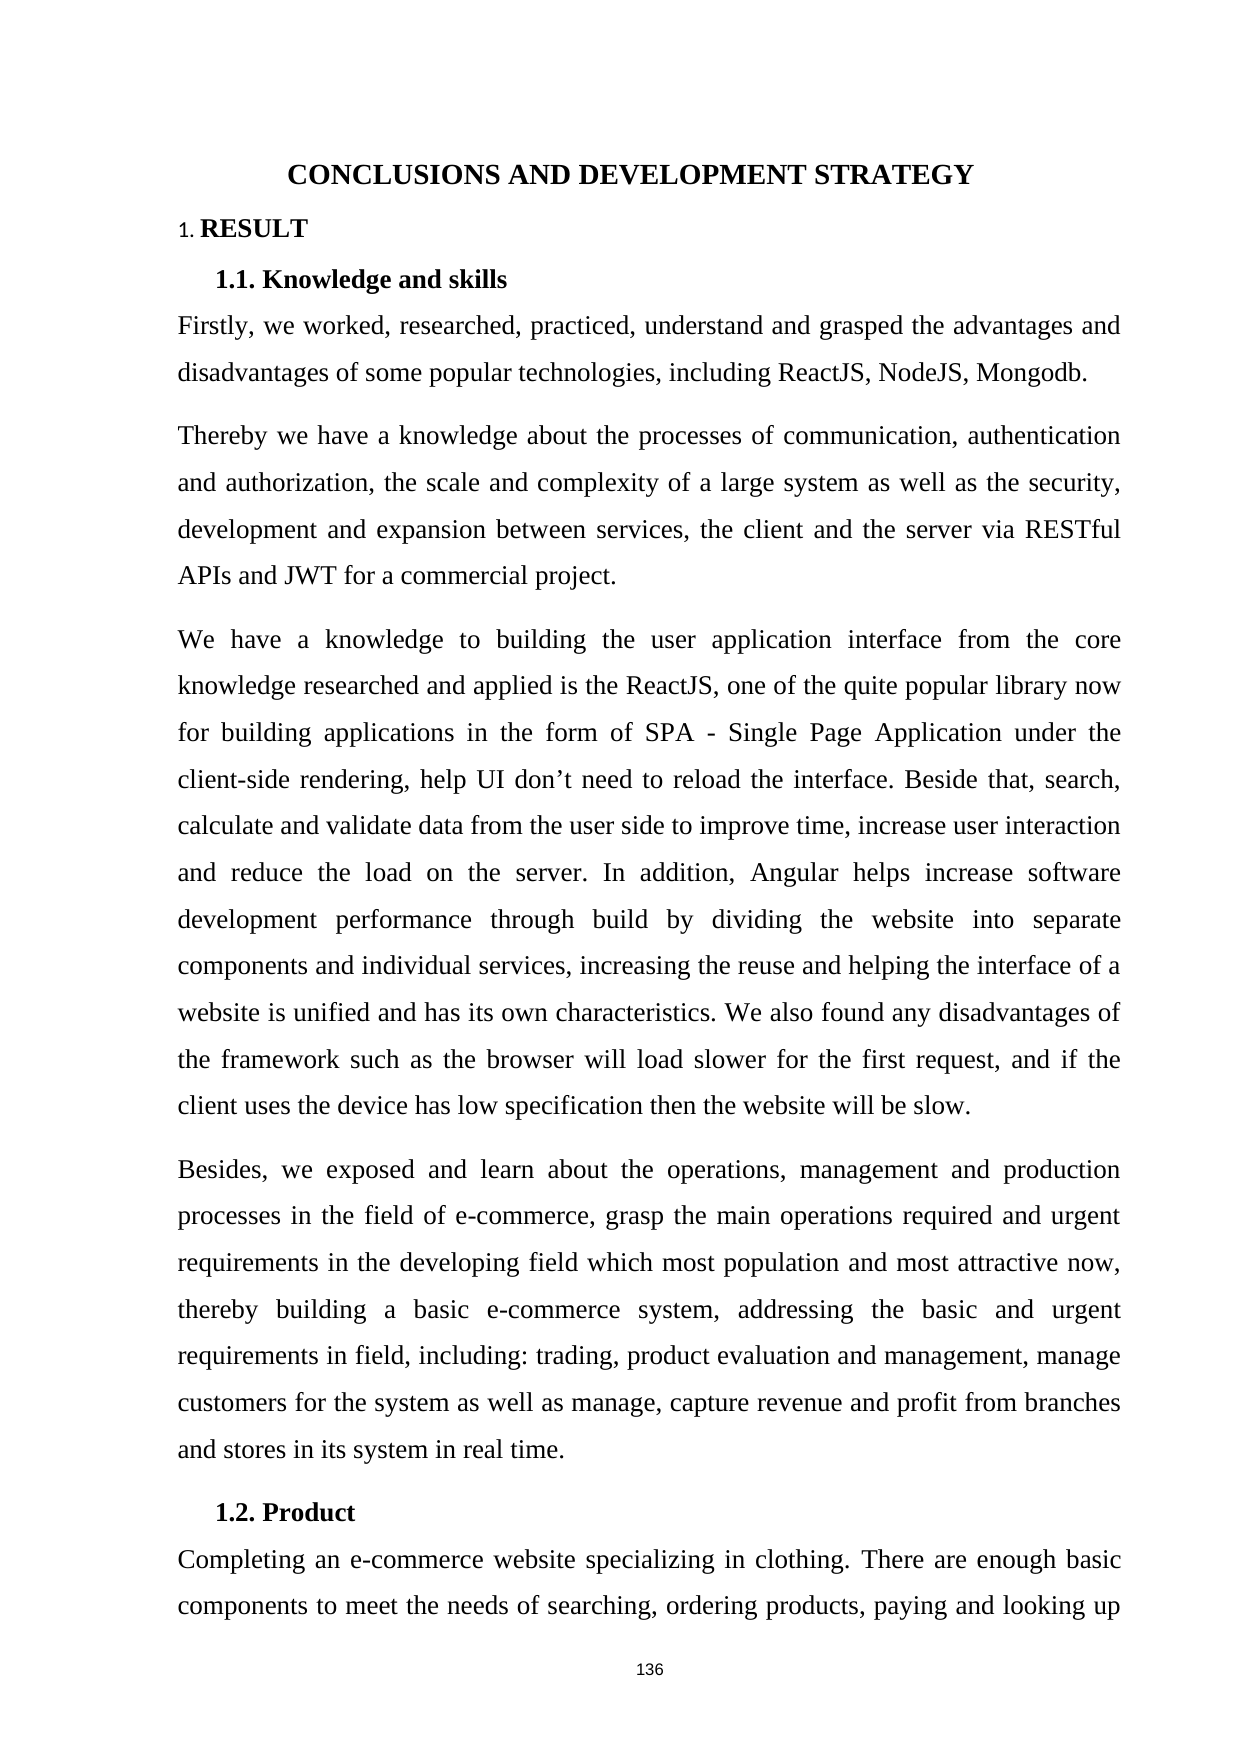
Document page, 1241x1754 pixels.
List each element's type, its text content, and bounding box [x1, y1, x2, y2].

text Besides, we exposed and learn about the operations, management and production processes in the field of e-commerce, grasp the main operations required and urgent requirements in the developing field which most population and most attractive now, thereby building a basic e-commerce system, addressing the basic and urgent requirements in field, including: trading, product evaluation and management, manage customers for the system as well as manage, capture revenue and profit from branches and stores in its system in real time. [177, 1153, 1122, 1464]
text We have a knowledge to building the user application interface from the core knowledge researched and applied is the ReactJS, one of the quite popular library now for building applications in the form of SPA - Single Page Application under the client-side rendering, help UI don’t need to reload the interface. Beside that, search, calculate and validate data from the user side to improve time, increase user interaction and reduce the load on the server. In addition, Angular helps increase software development performance through build by dividing the website into separate components and individual services, increasing the reuse and helping the interface of a website is unified and has its own characteristics. We also found any disadvantages of the framework such as the browser will load slower for the first request, and if the client uses the device has low specification then the website will be slow. [177, 623, 1122, 1121]
text Thereby we have a knowledge about the processes of communication, authentication and authorization, the scale and complexity of a large system as well as the security, development and expansion between services, the client and the server via RESTful APIs and JWT for a commercial project. [177, 419, 1122, 591]
subtitle Product [215, 1496, 1122, 1527]
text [177, 1543, 1122, 1621]
subtitle RESULT [177, 212, 1122, 243]
subtitle Knowledge and skills [215, 263, 1122, 294]
text Firstly, we worked, researched, practiced, understand and grasped the advantages and disadvantages of some popular technologies, including ReactJS, NodeJS, Mongodb. [177, 309, 1122, 387]
subtitle CONCLUSIONS AND DEVELOPMENT STRATEGY [140, 157, 1122, 191]
